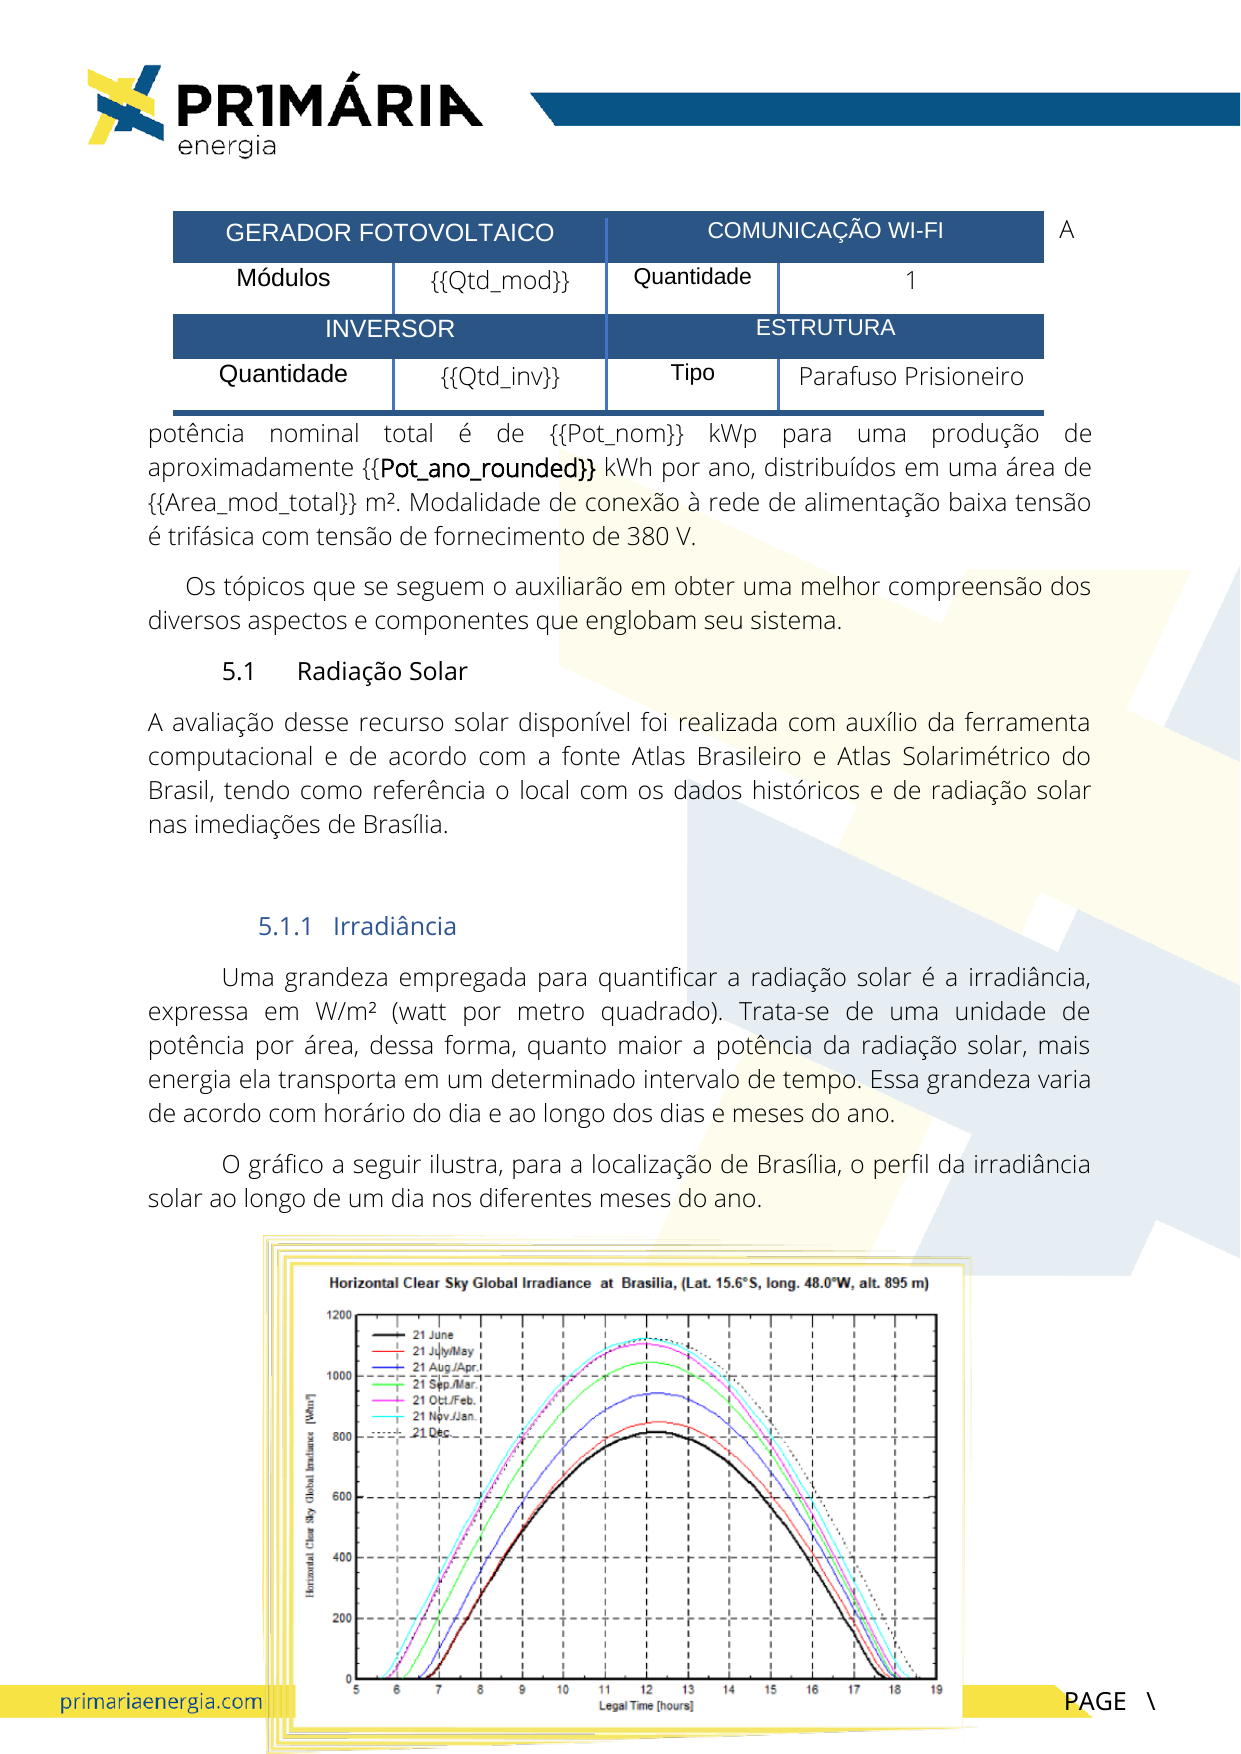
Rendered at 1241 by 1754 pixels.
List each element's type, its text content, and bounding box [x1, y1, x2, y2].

text Os tópicos que se seguem o auxiliarão em obter uma melhor compreensão dos diversos aspectos e componentes que englobam seu sistema. [148, 569, 1092, 637]
text O gráfico a seguir ilustra, para a localização de Brasília, o perfil da irradiância solar ao longo de um dia nos diferentes meses do ano. [148, 1146, 1092, 1214]
table_cell ESTRUTURA [608, 314, 1044, 359]
table_cell Tipo [608, 359, 777, 410]
subtitle Radiação Solar [222, 654, 1092, 688]
table_header GERADOR FOTOVOLTAICO [173, 218, 605, 263]
table_header COMUNICAÇÃO WI-FI [608, 218, 1044, 263]
table_cell {{Qtd_inv}} [395, 359, 605, 410]
table_cell 1 [780, 263, 1044, 314]
text A avaliação desse recurso solar disponível foi realizada com auxílio da ferramenta computacional e de acordo com a fonte Atlas Brasileiro e Atlas Solarimétrico do Brasil, tendo como referência o local com os dados históricos e de radiação solar nas imediações de Brasília. [148, 705, 1092, 841]
table_cell Quantidade [173, 359, 392, 410]
table_cell INVERSOR [173, 314, 605, 359]
table_cell {{Qtd_mod}} [395, 263, 605, 314]
table_cell Parafuso Prisioneiro [780, 359, 1044, 410]
text Uma grandeza empregada para quantificar a radiação solar é a irradiância, expressa em W/m² (watt por metro quadrado). Trata-se de uma unidade de potência por área, dessa forma, quanto maior a potência da radiação solar, mais energia ela transporta em um determinado intervalo de tempo. Essa grandeza varia de acordo com horário do dia e ao longo dos dias e meses do ano. [148, 959, 1092, 1130]
picture [0, 0, 1241, 1754]
table_cell Quantidade [608, 263, 777, 314]
table_cell Módulos [173, 263, 392, 314]
subtitle Irradiância [258, 908, 1092, 942]
text A potência nominal total é de {{Pot_nom}} kWp para uma produção de aproximadamente {{Pot_ano_rounded}} kWh por ano, distribuídos em uma área de {{Area_mod_total}} m². Modalidade de conexão à rede de alimentação baixa tensão é trifásica com tensão de fornecimento de 380 V. [148, 211, 1092, 552]
